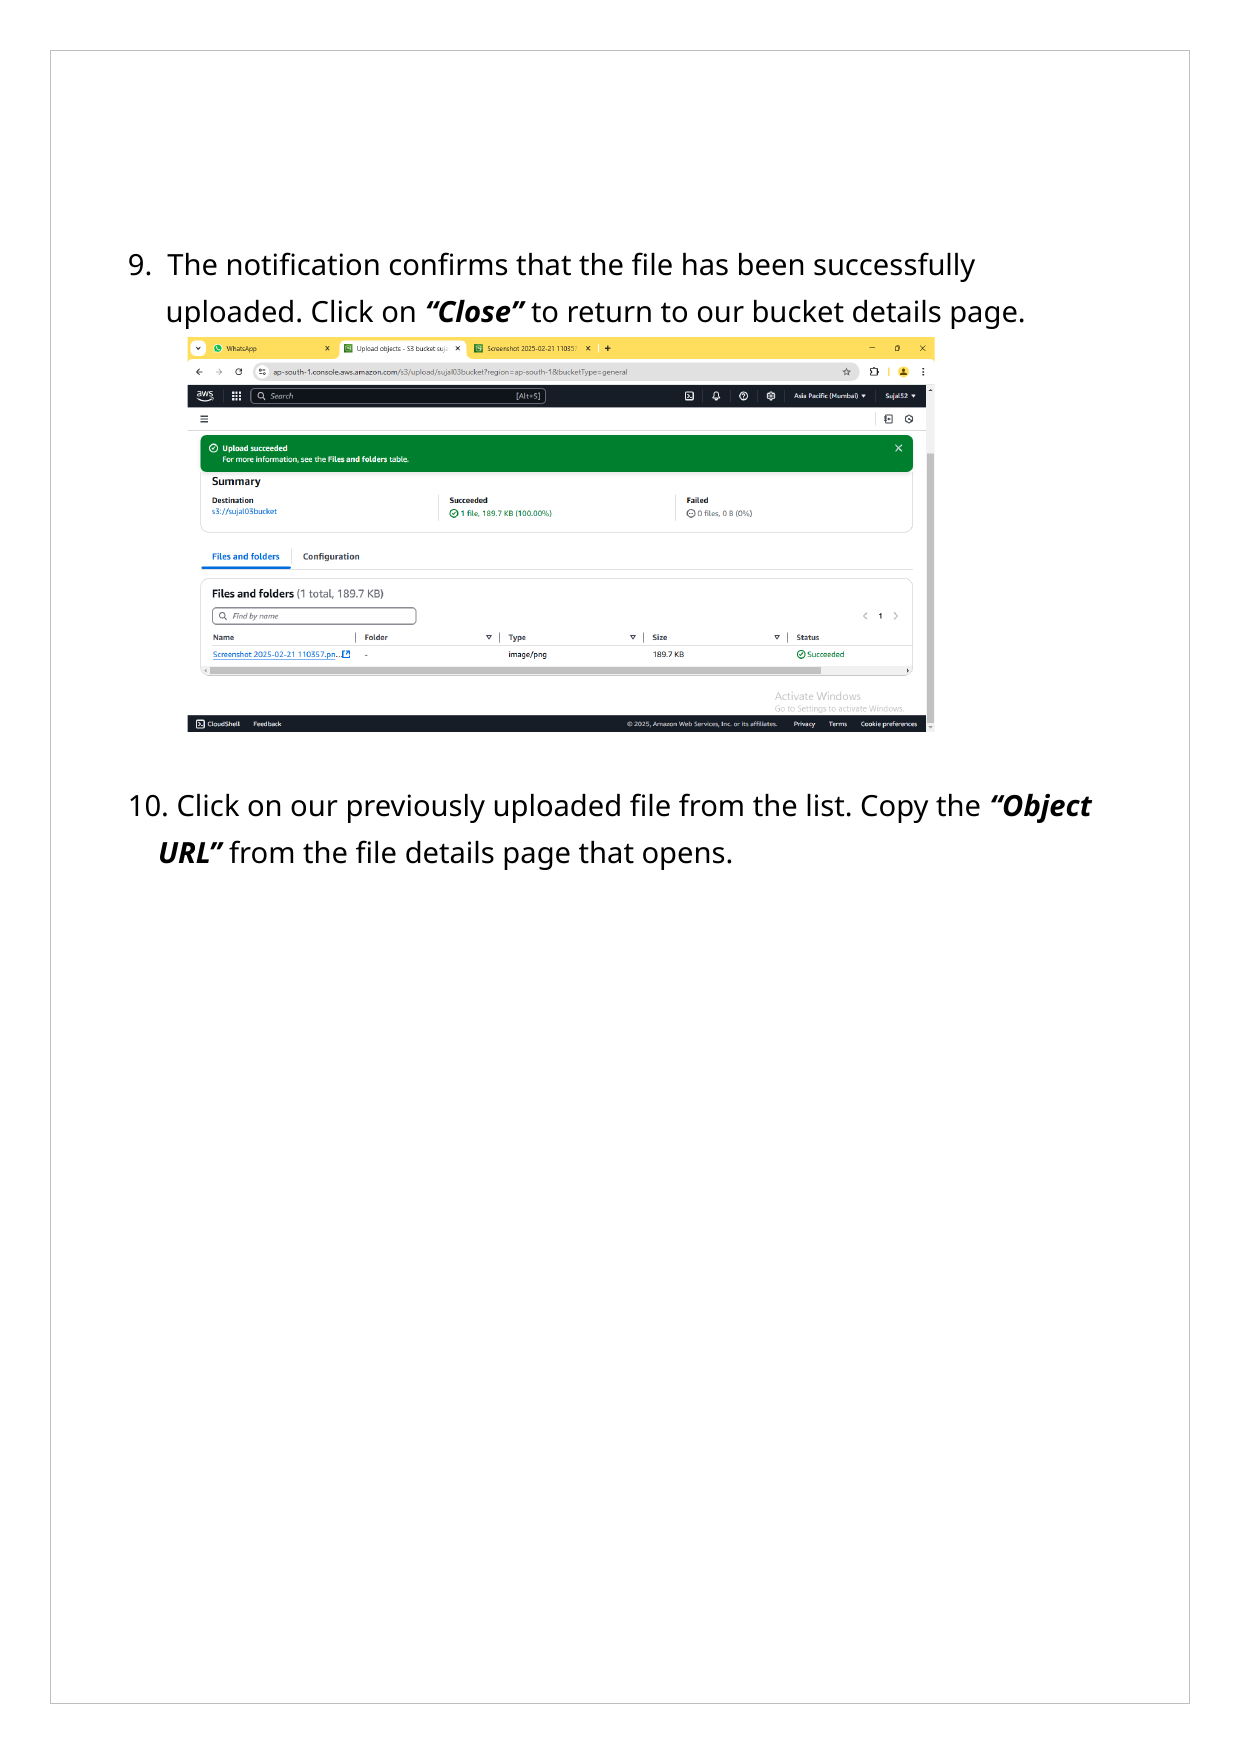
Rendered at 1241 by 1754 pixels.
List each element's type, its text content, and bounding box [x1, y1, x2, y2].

text 10. Click on our previously uploaded file from the list. Copy the “Object [112, 785, 1128, 825]
text URL” from the file details page that opens. [112, 832, 1128, 872]
text 9. The notification confirms that the file has been successfully [112, 244, 1128, 284]
picture [187, 337, 935, 732]
text uploaded. Click on “Close” to return to our bucket details page. [112, 291, 1128, 331]
